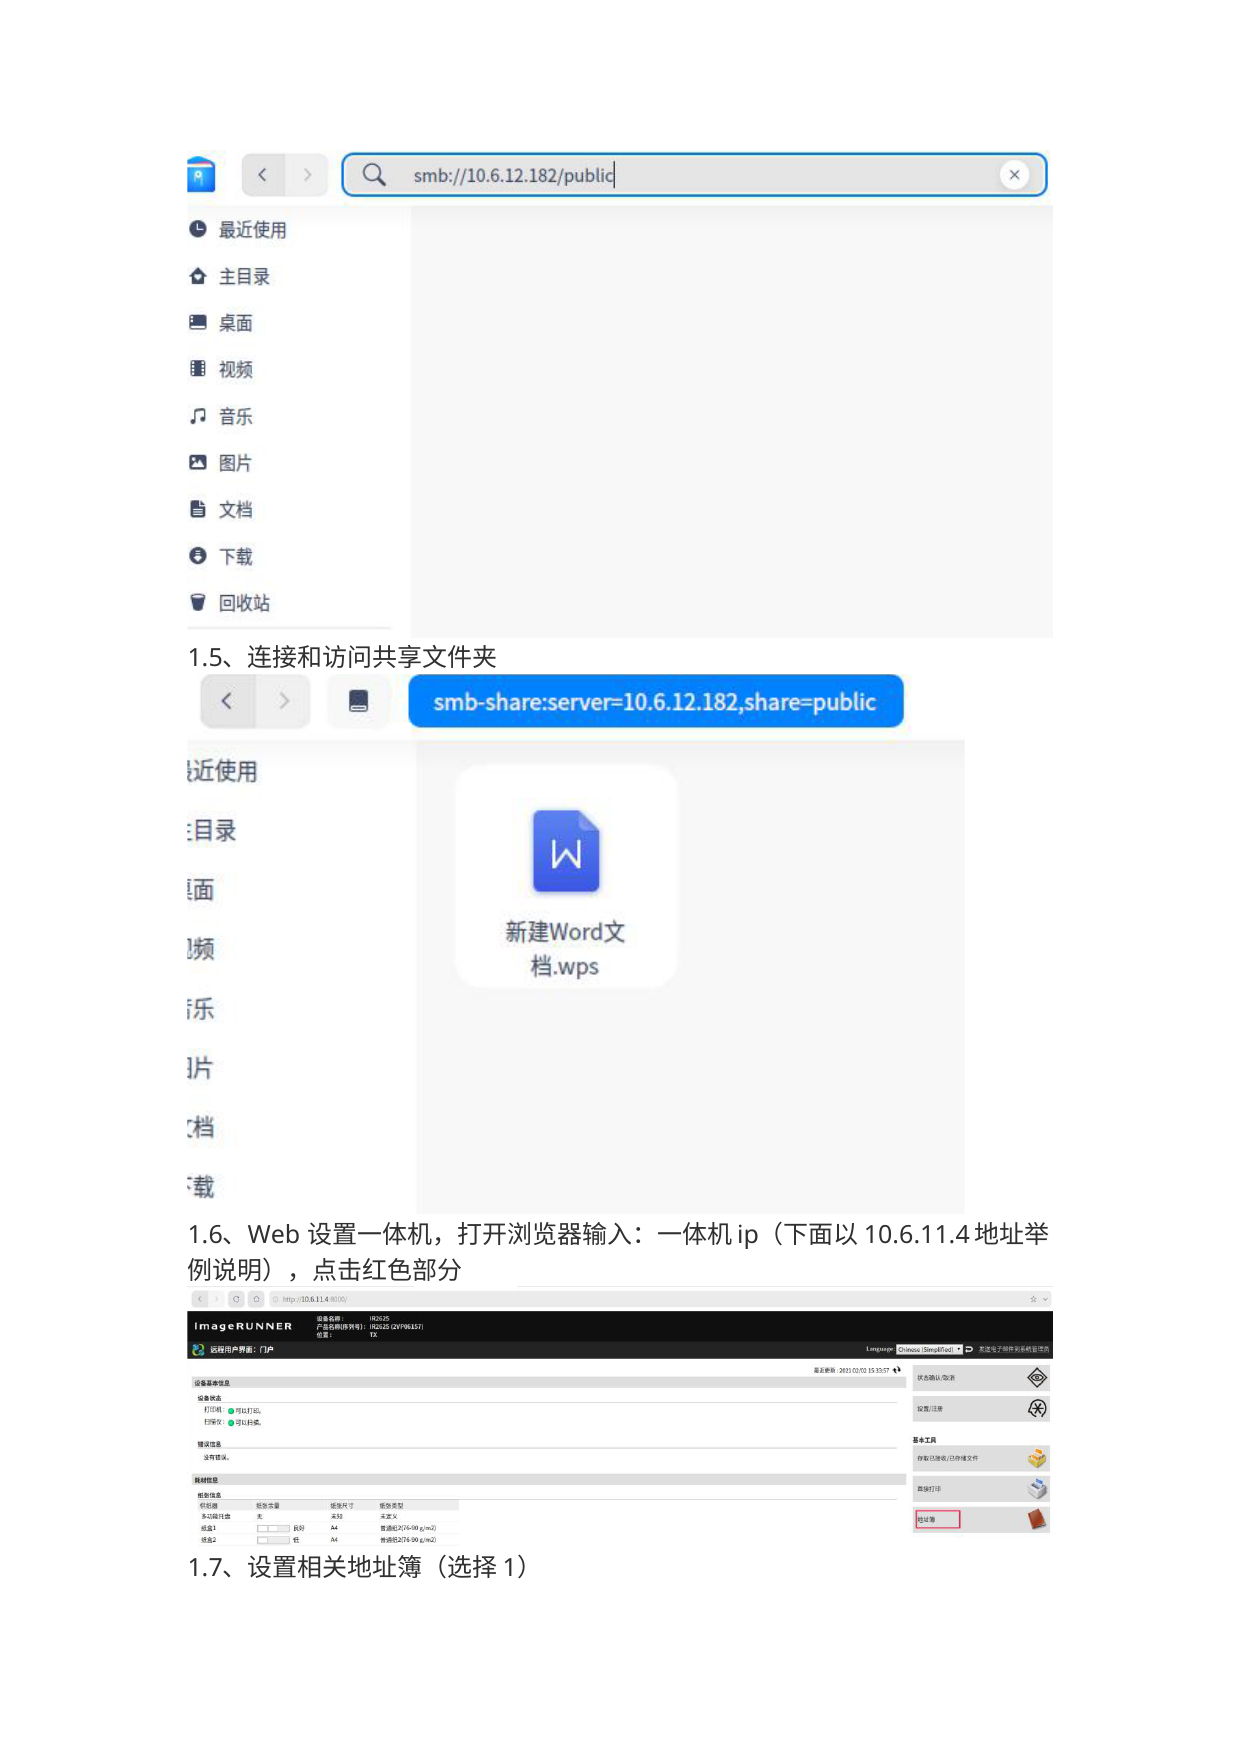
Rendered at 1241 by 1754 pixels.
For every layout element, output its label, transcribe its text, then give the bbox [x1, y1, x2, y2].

picture [187, 674, 965, 1214]
text 1.7、设置相关地址簿（选择1） [187, 1547, 1053, 1583]
picture [187, 150, 1053, 638]
text 1.6、Web 设置一体机，打开浏览器输入：一体机ip（下面以10.6.11.4地址举例说明），点击红色部分 [187, 1214, 1053, 1286]
text 1.5、连接和访问共享文件夹 [187, 638, 1053, 674]
picture [187, 1286, 1053, 1547]
